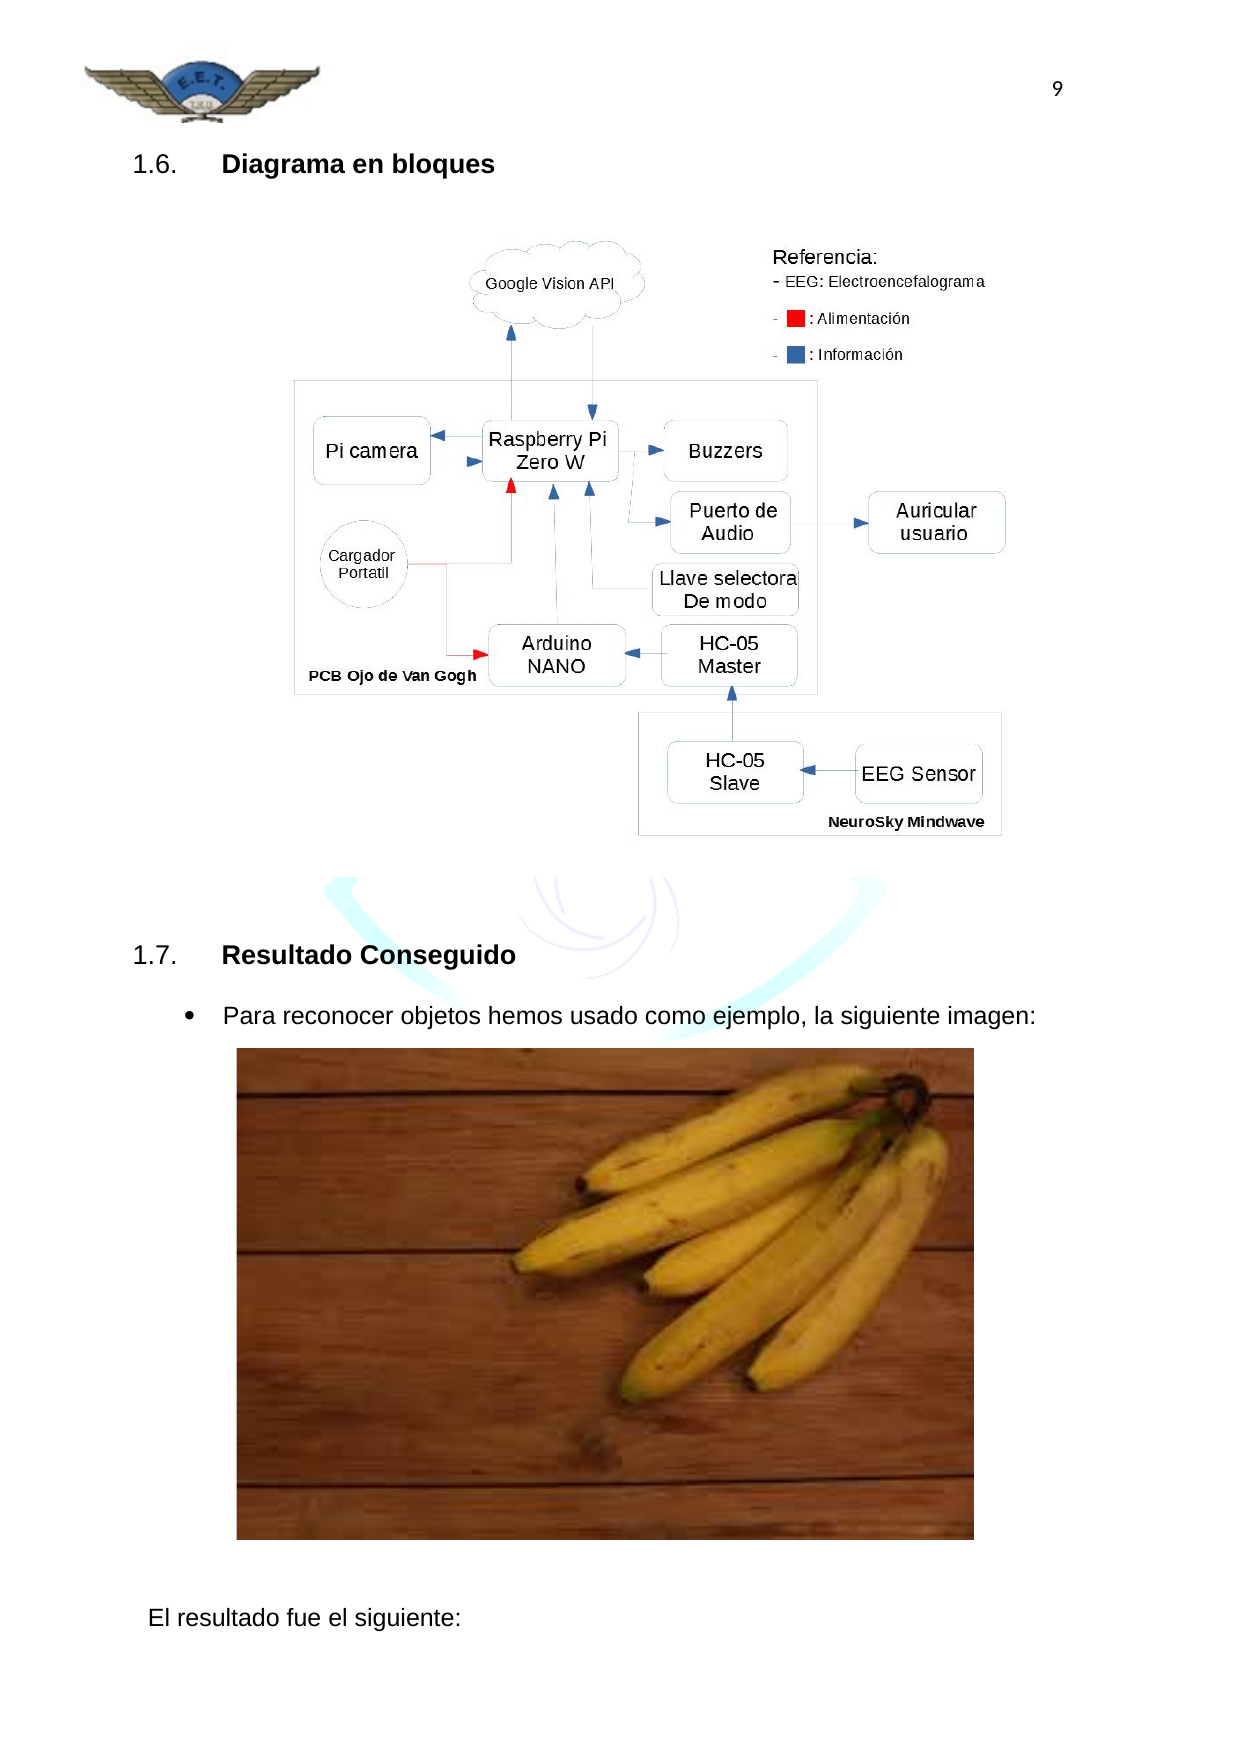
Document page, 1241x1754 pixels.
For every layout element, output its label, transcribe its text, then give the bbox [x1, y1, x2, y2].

text El resultado fue el siguiente: [148, 1603, 1063, 1632]
picture [147, 195, 1112, 877]
list Resultado Conseguido [132, 939, 1063, 970]
list Diagrama en bloques [132, 148, 1063, 179]
picture [236, 1048, 974, 1540]
list Para reconocer objetos hemos usado como ejemplo, la siguiente imagen: [185, 1001, 1063, 1030]
